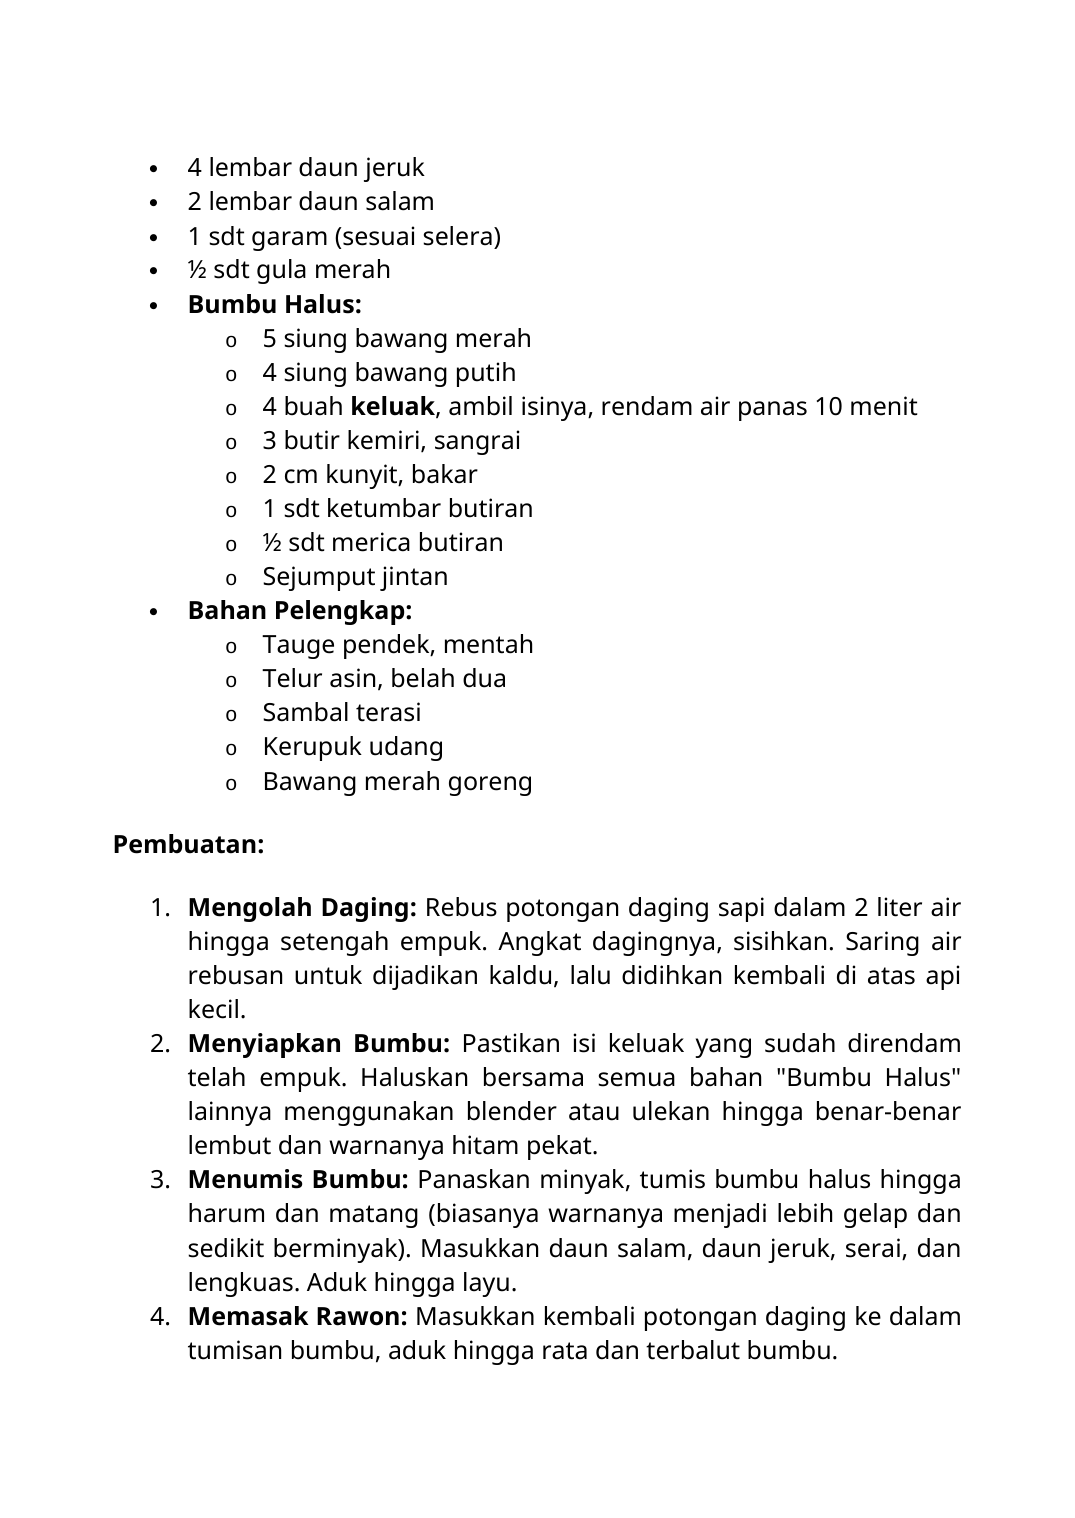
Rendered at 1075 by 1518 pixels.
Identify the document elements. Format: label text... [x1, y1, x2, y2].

list 2 cm kunyit, bakar [225, 457, 962, 491]
list 4 siung bawang putih [225, 354, 962, 388]
list Kerupuk udang [225, 729, 962, 763]
list 1 sdt ketumbar butiran [225, 491, 962, 525]
list Sambal terasi [225, 695, 962, 729]
list 4 buah keluak, ambil isinya, rendam air panas 10 menit [225, 388, 962, 422]
list Bumbu Halus: [150, 286, 962, 320]
list Sejumput jintan [225, 559, 962, 593]
list Mengolah Daging: Rebus potongan daging sapi dalam 2 liter air hingga setengah empuk. Angkat dagingnya, sisihkan. Saring air rebusan untuk dijadikan kaldu, lalu didihkan kembali di atas api kecil. [150, 889, 962, 1026]
list Menyiapkan Bumbu: Pastikan isi keluak yang sudah direndam telah empuk. Haluskan bersama semua bahan "Bumbu Halus" lainnya menggunakan blender atau ulekan hingga benar-benar lembut dan warnanya hitam pekat. [150, 1026, 962, 1162]
list Telur asin, belah dua [225, 661, 962, 695]
list 5 siung bawang merah [225, 320, 962, 354]
list 2 lembar daun salam [150, 184, 962, 218]
list ½ sdt gula merah [150, 252, 962, 286]
list Memasak Rawon: Masukkan kembali potongan daging ke dalam tumisan bumbu, aduk hingga rata dan terbalut bumbu. [150, 1298, 962, 1366]
list Bahan Pelengkap: [150, 593, 962, 627]
list Bawang merah goreng [225, 763, 962, 797]
list Tauge pendek, mentah [225, 627, 962, 661]
list 3 butir kemiri, sangrai [225, 422, 962, 457]
list 4 lembar daun jeruk [150, 150, 962, 184]
list ½ sdt merica butiran [225, 525, 962, 559]
list Menumis Bumbu: Panaskan minyak, tumis bumbu halus hingga harum dan matang (biasanya warnanya menjadi lebih gelap dan sedikit berminyak). Masukkan daun salam, daun jeruk, serai, dan lengkuas. Aduk hingga layu. [150, 1162, 962, 1298]
list 1 sdt garam (sesuai selera) [150, 218, 962, 252]
text Pembuatan: [112, 826, 962, 860]
